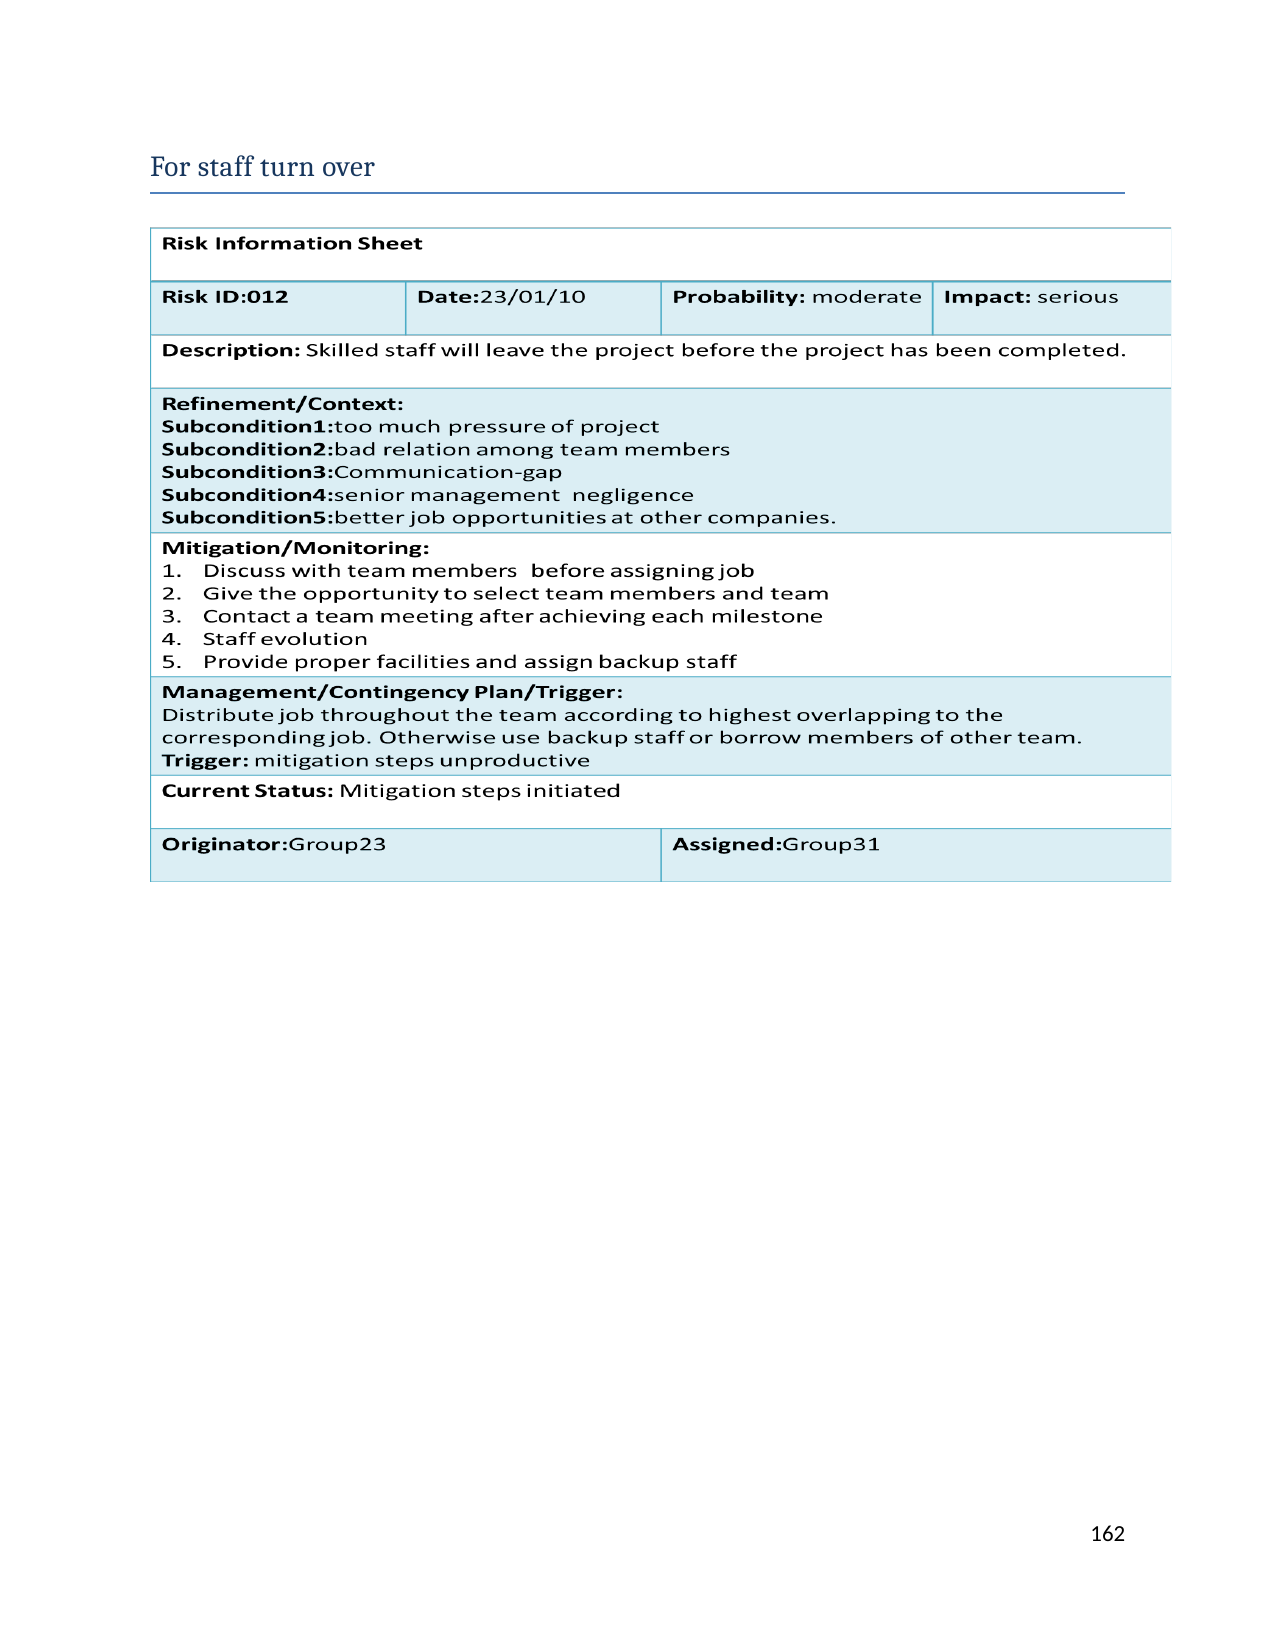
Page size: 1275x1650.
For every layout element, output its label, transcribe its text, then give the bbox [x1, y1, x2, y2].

picture [150, 225, 1172, 882]
title For staff turn over [150, 150, 1125, 192]
